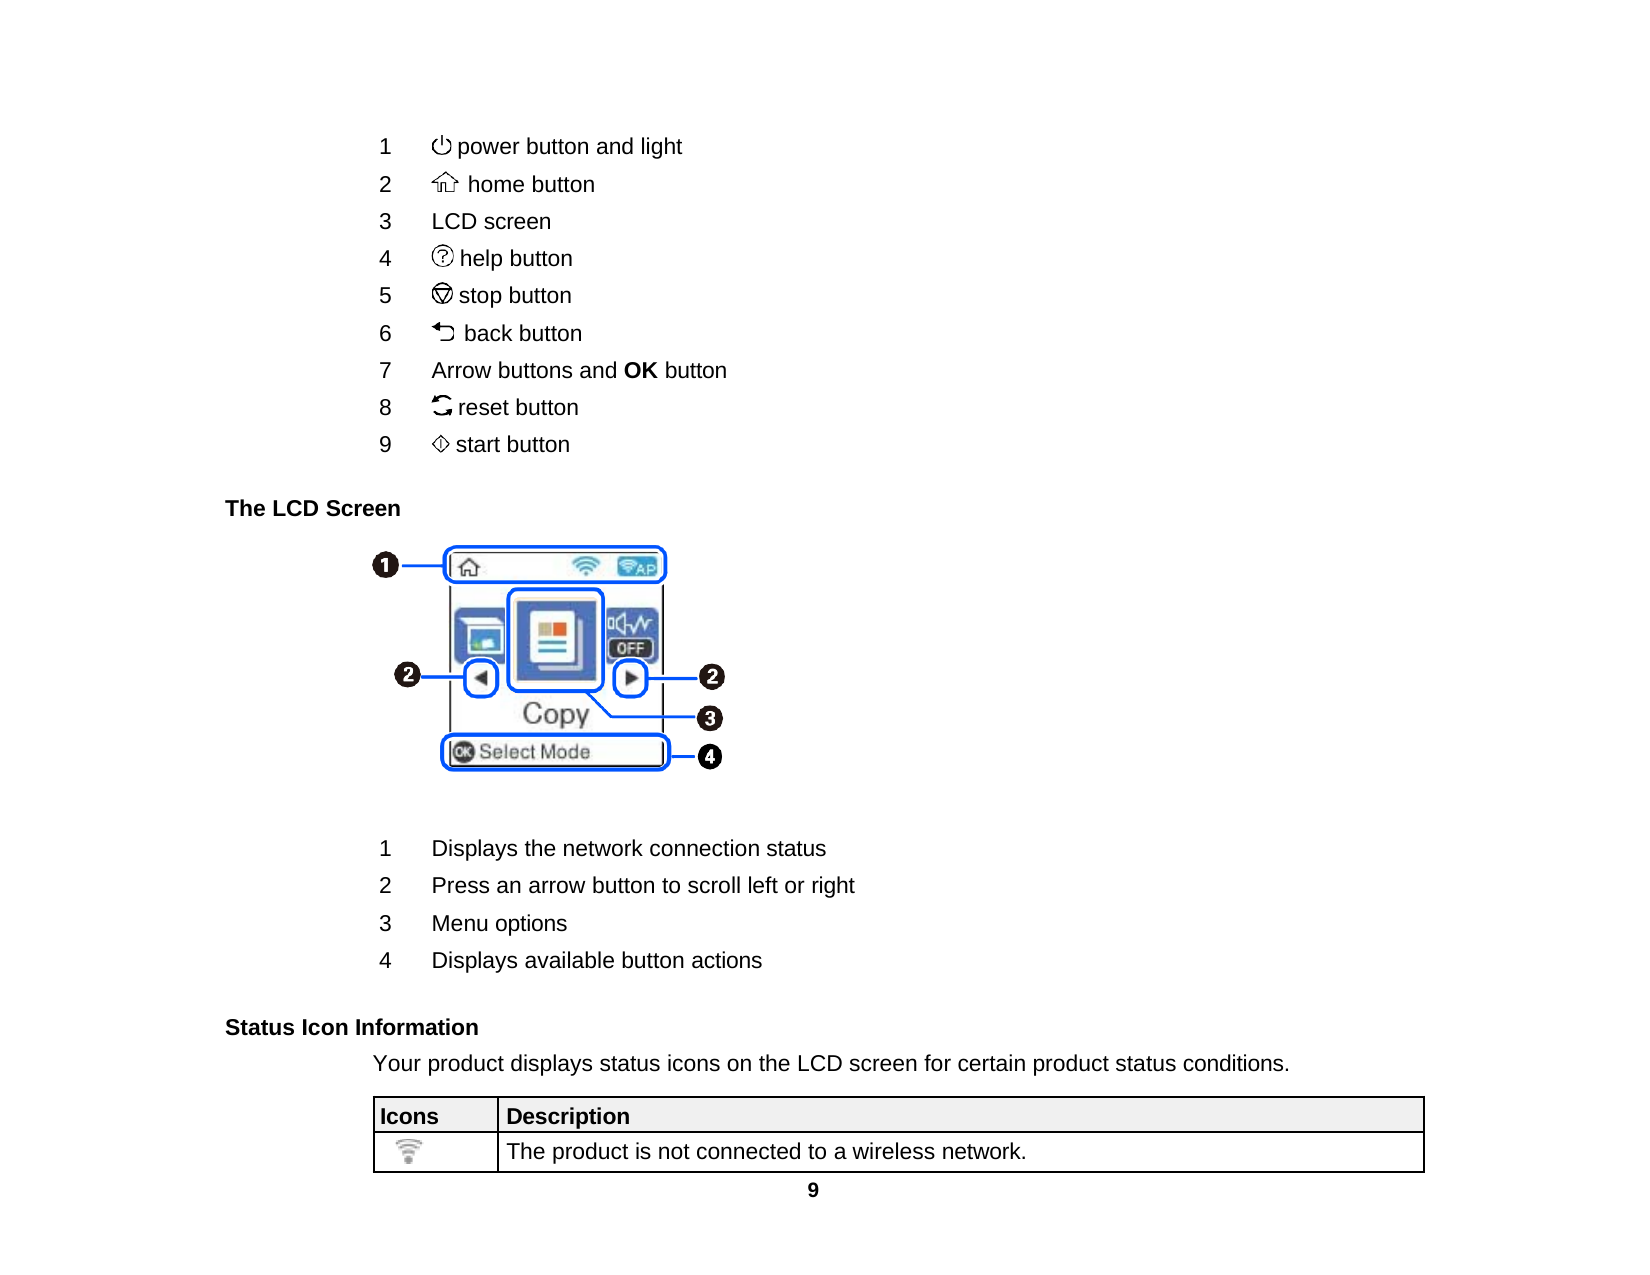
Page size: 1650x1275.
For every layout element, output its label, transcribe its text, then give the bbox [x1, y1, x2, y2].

table_header Description [499, 1098, 1423, 1131]
list Displays available button actions [379, 947, 1435, 973]
list Arrow buttons and OK button [379, 357, 1435, 383]
picture [432, 282, 453, 304]
subtitle Status Icon Information [225, 1013, 1435, 1040]
picture [431, 322, 454, 341]
picture [431, 434, 450, 453]
list Displays the network connection status [379, 835, 1435, 862]
picture [432, 135, 452, 155]
text Your product displays status icons on the LCD screen for certain product status conditions. [372, 1050, 1435, 1077]
list Press an arrow button to scroll left or right [379, 872, 1435, 899]
picture [431, 244, 454, 267]
picture [431, 395, 453, 416]
picture [372, 544, 725, 775]
subtitle The LCD Screen [225, 495, 1435, 521]
list stop button [379, 282, 1435, 309]
list home button [379, 171, 1435, 197]
list Menu options [379, 909, 1435, 936]
picture [394, 1139, 424, 1164]
list back button [379, 319, 1435, 346]
table_cell The product is not connected to a wireless network. [499, 1133, 1423, 1171]
table_cell [375, 1133, 497, 1171]
picture [431, 171, 459, 192]
list LCD screen [379, 208, 1435, 234]
list help button [379, 244, 1435, 272]
list reset button [379, 394, 1435, 420]
list power button and light [379, 133, 1435, 160]
list start button [379, 431, 1435, 457]
table_header Icons [375, 1098, 497, 1131]
